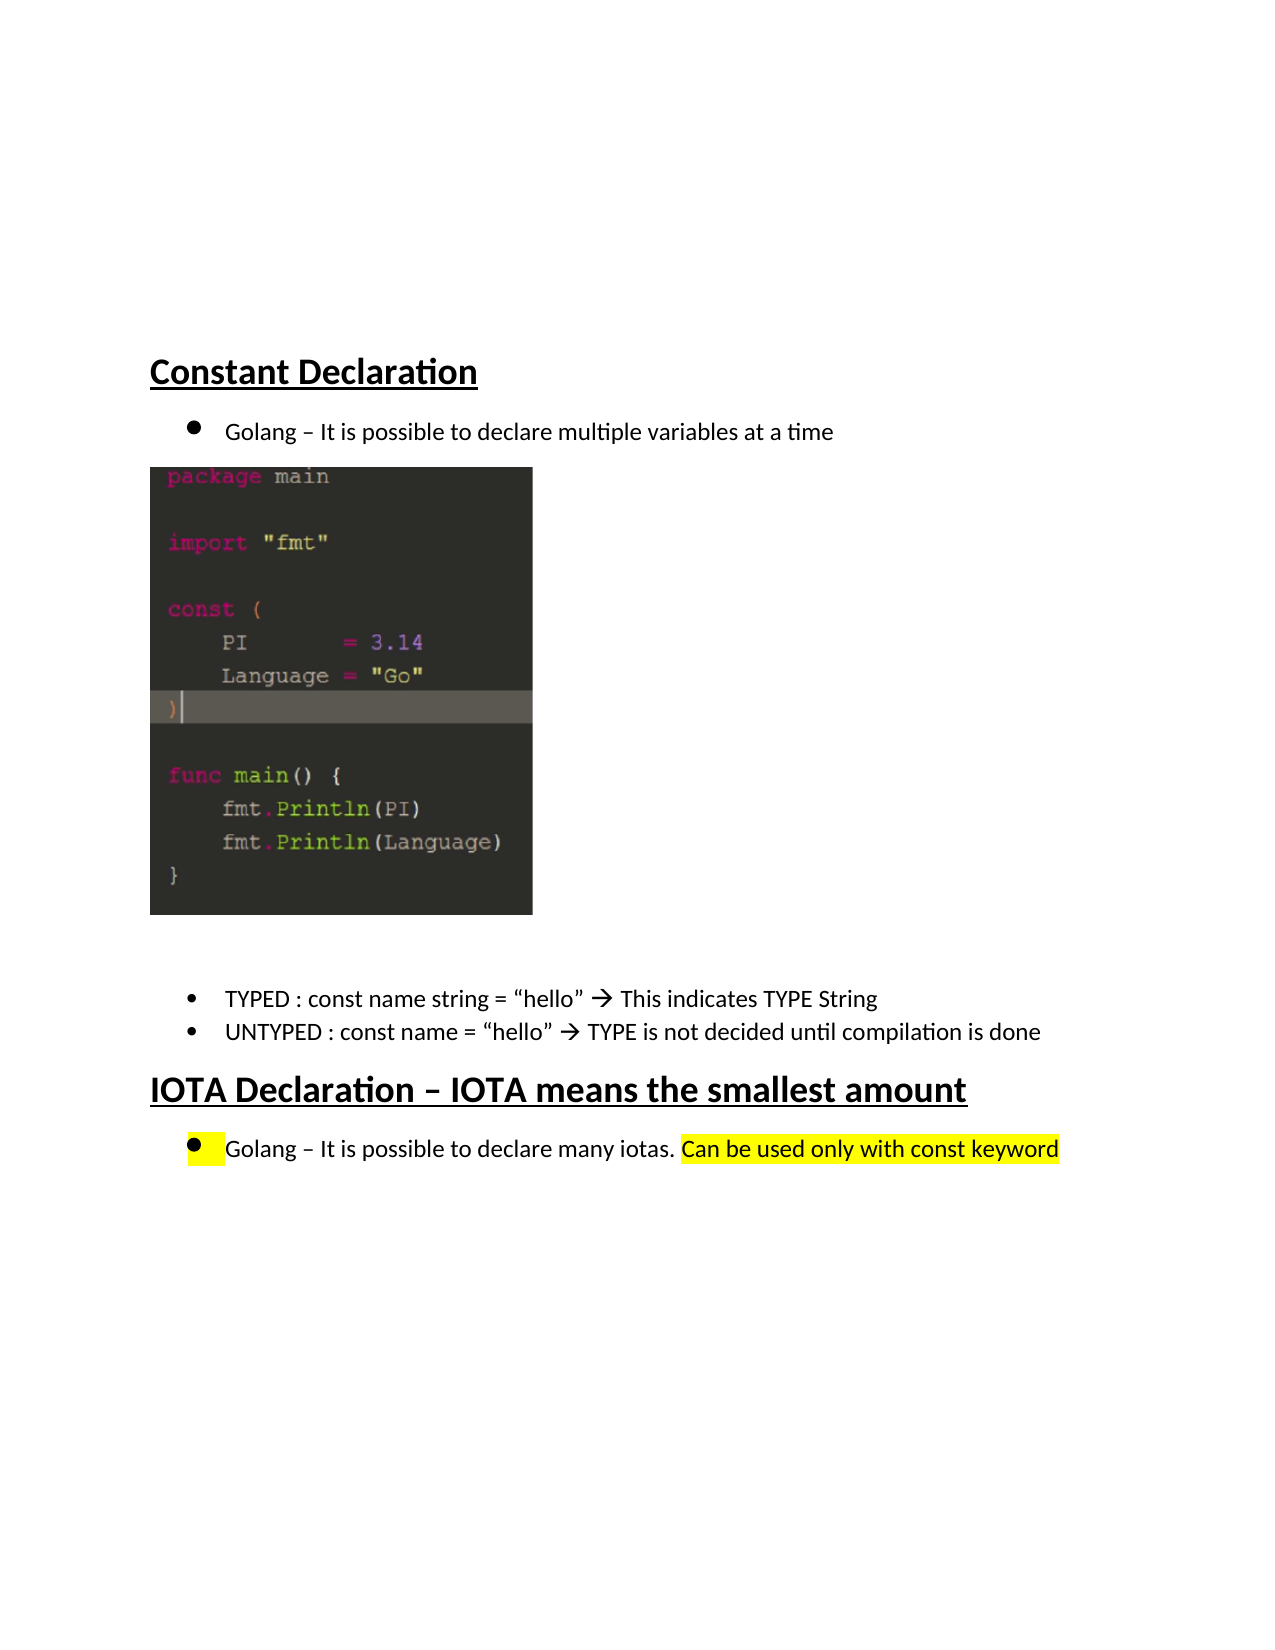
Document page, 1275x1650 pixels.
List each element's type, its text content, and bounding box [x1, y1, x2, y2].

list Golang – It is possible to declare many iotas. Can be used only with const keyword [225, 1132, 1125, 1166]
list TYPED : const name string = “hello” This indicates TYPE String [187, 983, 1125, 1014]
list UNTYPED : const name = “hello” TYPE is not decided until compilation is done [187, 1016, 1125, 1047]
text IOTA Declaration – IOTA means the smallest amount [150, 1066, 1125, 1112]
text Constant Declaration [150, 348, 1125, 394]
list Golang – It is possible to declare multiple variables at a time [187, 414, 1125, 448]
picture [150, 467, 533, 915]
